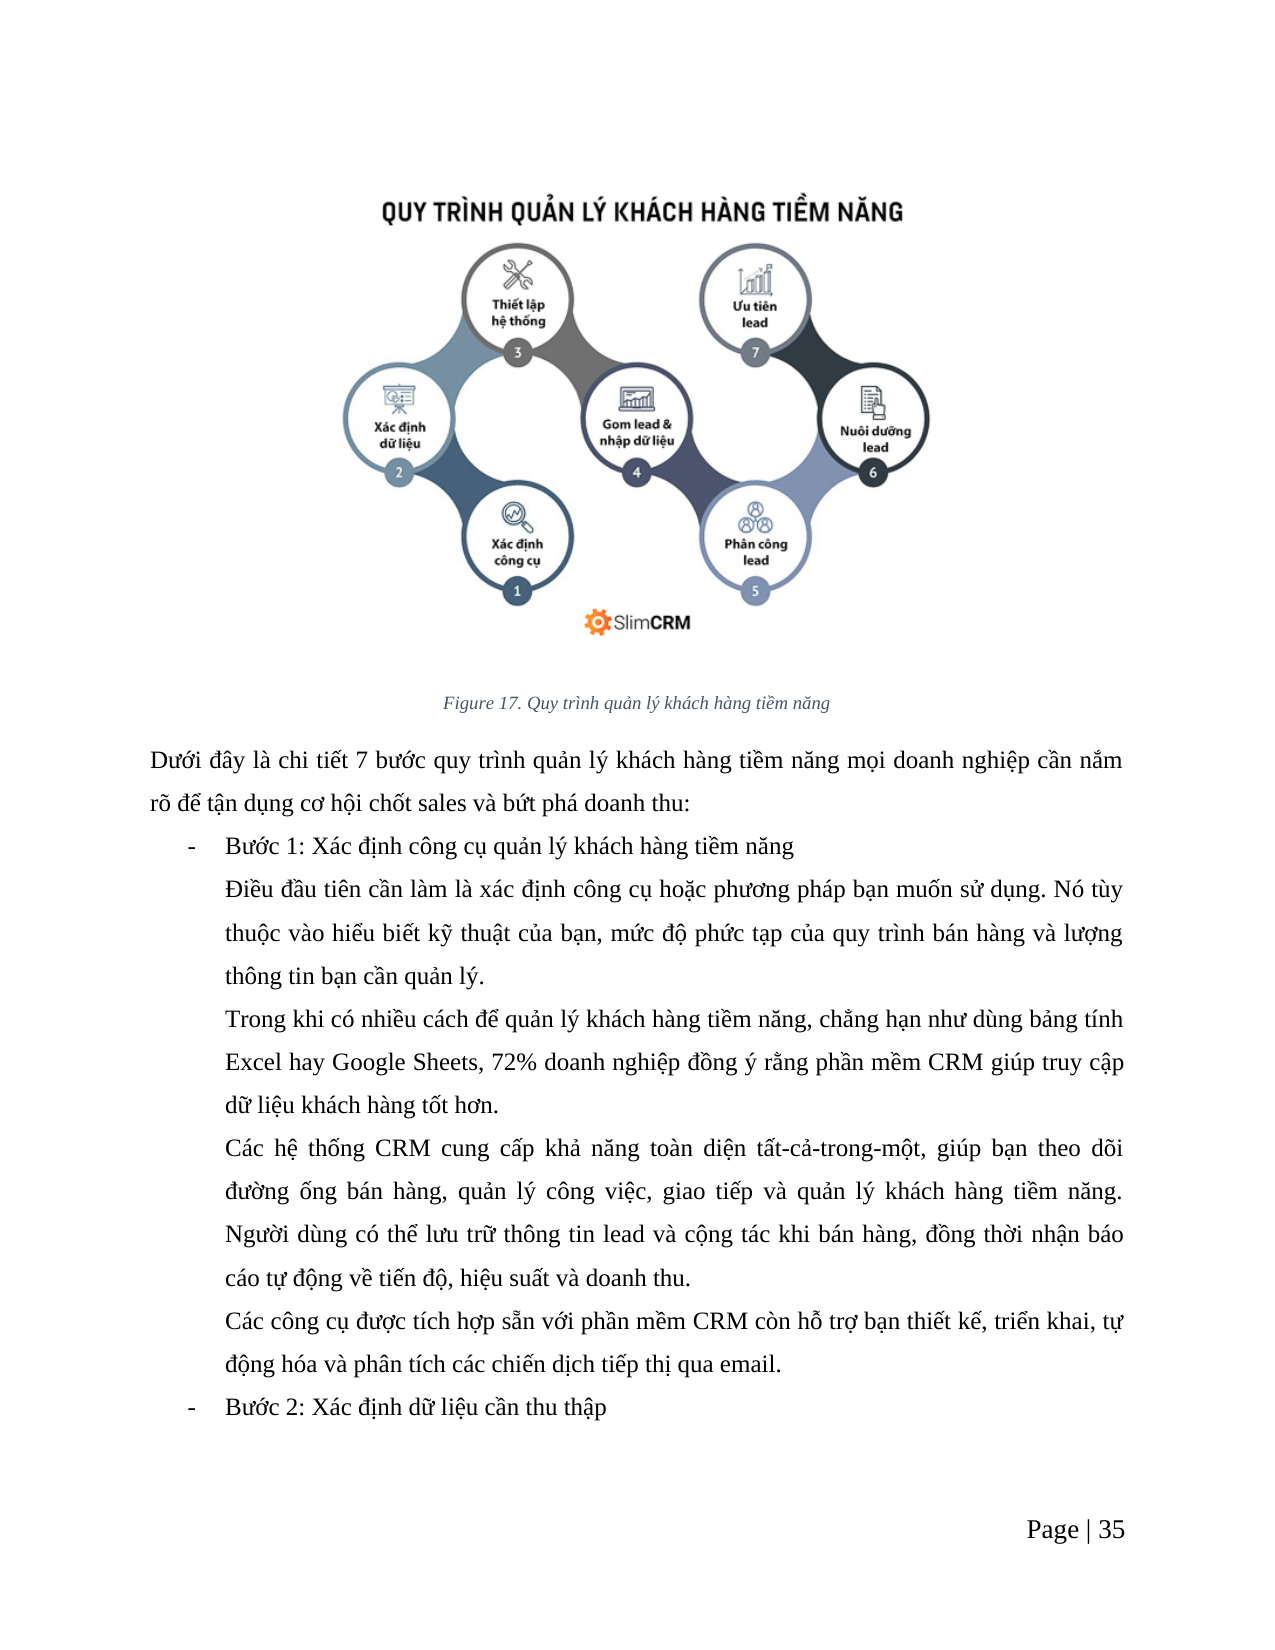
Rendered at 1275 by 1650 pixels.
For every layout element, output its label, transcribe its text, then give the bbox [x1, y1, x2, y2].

list Điều đầu tiên cần làm là xác định công cụ hoặc phương pháp bạn muốn sử dụng. Nó tùy thuộc vào hiểu biết kỹ thuật của bạn, mức độ phức tạp của quy trình bán hàng và lượng thông tin bạn cần quản lý. [225, 874, 1125, 989]
list Bước 2: Xác định dữ liệu cần thu thập [187, 1392, 1125, 1421]
list Trong khi có nhiều cách để quản lý khách hàng tiềm năng, chẳng hạn như dùng bảng tính Excel hay Google Sheets, 72% doanh nghiệp đồng ý rằng phần mềm CRM giúp truy cập dữ liệu khách hàng tốt hơn. [225, 1004, 1125, 1119]
list Các công cụ được tích hợp sẵn với phần mềm CRM còn hỗ trợ bạn thiết kế, triển khai, tự động hóa và phân tích các chiến dịch tiếp thị qua email. [225, 1306, 1125, 1378]
list Bước 1: Xác định công cụ quản lý khách hàng tiềm năng [187, 831, 1125, 860]
text Dưới đây là chi tiết 7 bước quy trình quản lý khách hàng tiềm năng mọi doanh nghiệp cần nắm rõ để tận dụng cơ hội chốt sales và bứt phá doanh thu: [150, 745, 1125, 817]
text Figure 17. Quy trình quản lý khách hàng tiềm năng [150, 692, 1125, 714]
picture [286, 150, 989, 677]
list Các hệ thống CRM cung cấp khả năng toàn diện tất-cả-trong-một, giúp bạn theo dõi đường ống bán hàng, quản lý công việc, giao tiếp và quản lý khách hàng tiềm năng. Người dùng có thể lưu trữ thông tin lead và cộng tác khi bán hàng, đồng thời nhận báo cáo tự động về tiến độ, hiệu suất và doanh thu. [225, 1133, 1125, 1291]
